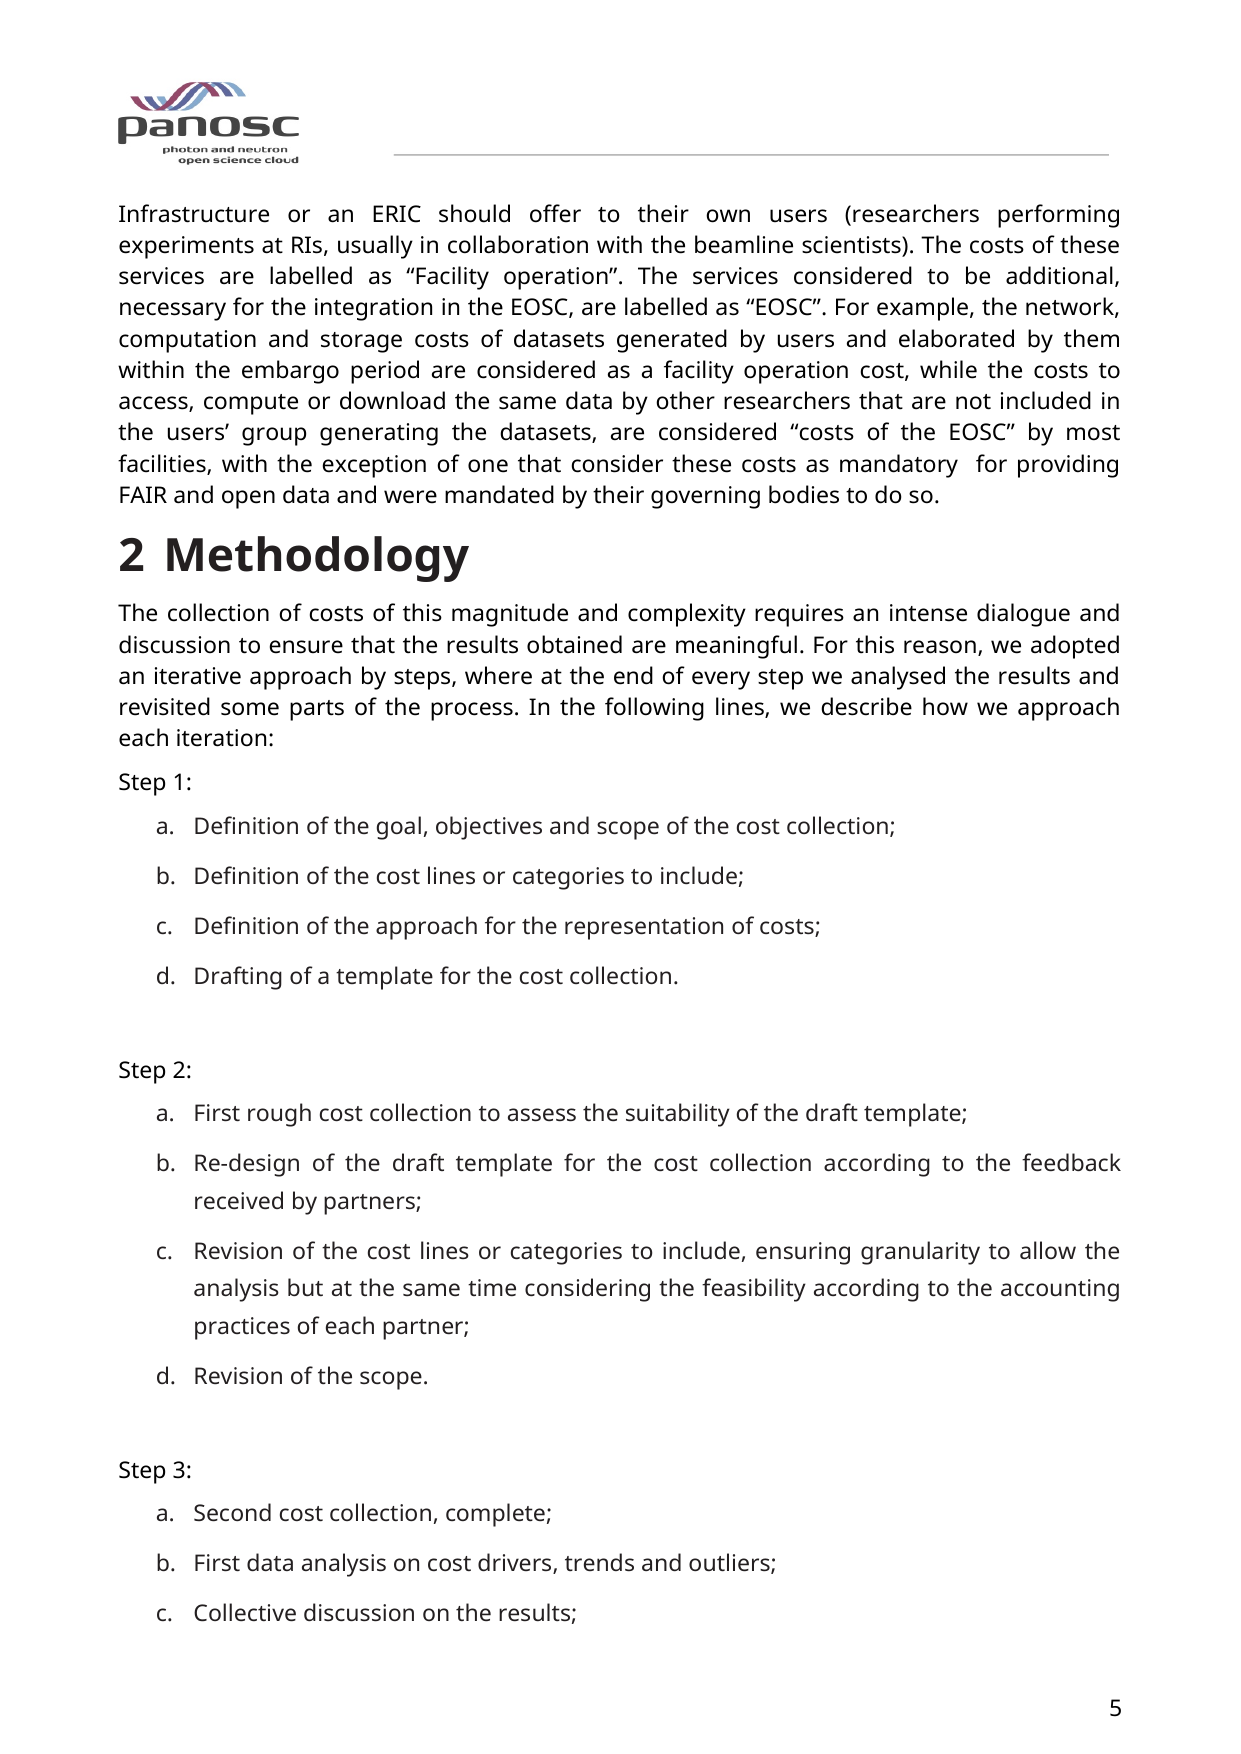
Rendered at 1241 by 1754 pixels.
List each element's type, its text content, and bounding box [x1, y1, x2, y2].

text Step 2: [118, 1054, 1122, 1085]
text The collection of costs of this magnitude and complexity requires an intense dialogue and discussion to ensure that the results obtained are meaningful. For this reason, we adopted an iterative approach by steps, where at the end of every step we analysed the results and revisited some parts of the process. In the following lines, we describe how we approach each iteration: [118, 597, 1122, 754]
list Second cost collection, complete; [156, 1497, 1122, 1529]
list First rough cost collection to assess the suitability of the draft template; [156, 1097, 1122, 1129]
list Revision of the scope. [156, 1360, 1122, 1391]
list Revision of the cost lines or categories to include, ensuring granularity to allow the analysis but at the same time considering the feasibility according to the accounting practices of each partner; [156, 1235, 1122, 1341]
list Collective discussion on the results; [156, 1597, 1122, 1629]
list Re-design of the draft template for the cost collection according to the feedback received by partners; [156, 1147, 1122, 1216]
list Definition of the approach for the representation of costs; [156, 910, 1122, 941]
list First data analysis on cost drivers, trends and outliers; [156, 1547, 1122, 1579]
picture [118, 60, 1109, 193]
subtitle Methodology [118, 522, 1122, 585]
list Drafting of a template for the cost collection. [156, 960, 1122, 991]
text Step 1: [118, 766, 1122, 797]
list Definition of the goal, objectives and scope of the cost collection; [156, 810, 1122, 841]
list Definition of the cost lines or categories to include; [156, 860, 1122, 891]
text Step 3: [118, 1454, 1122, 1485]
